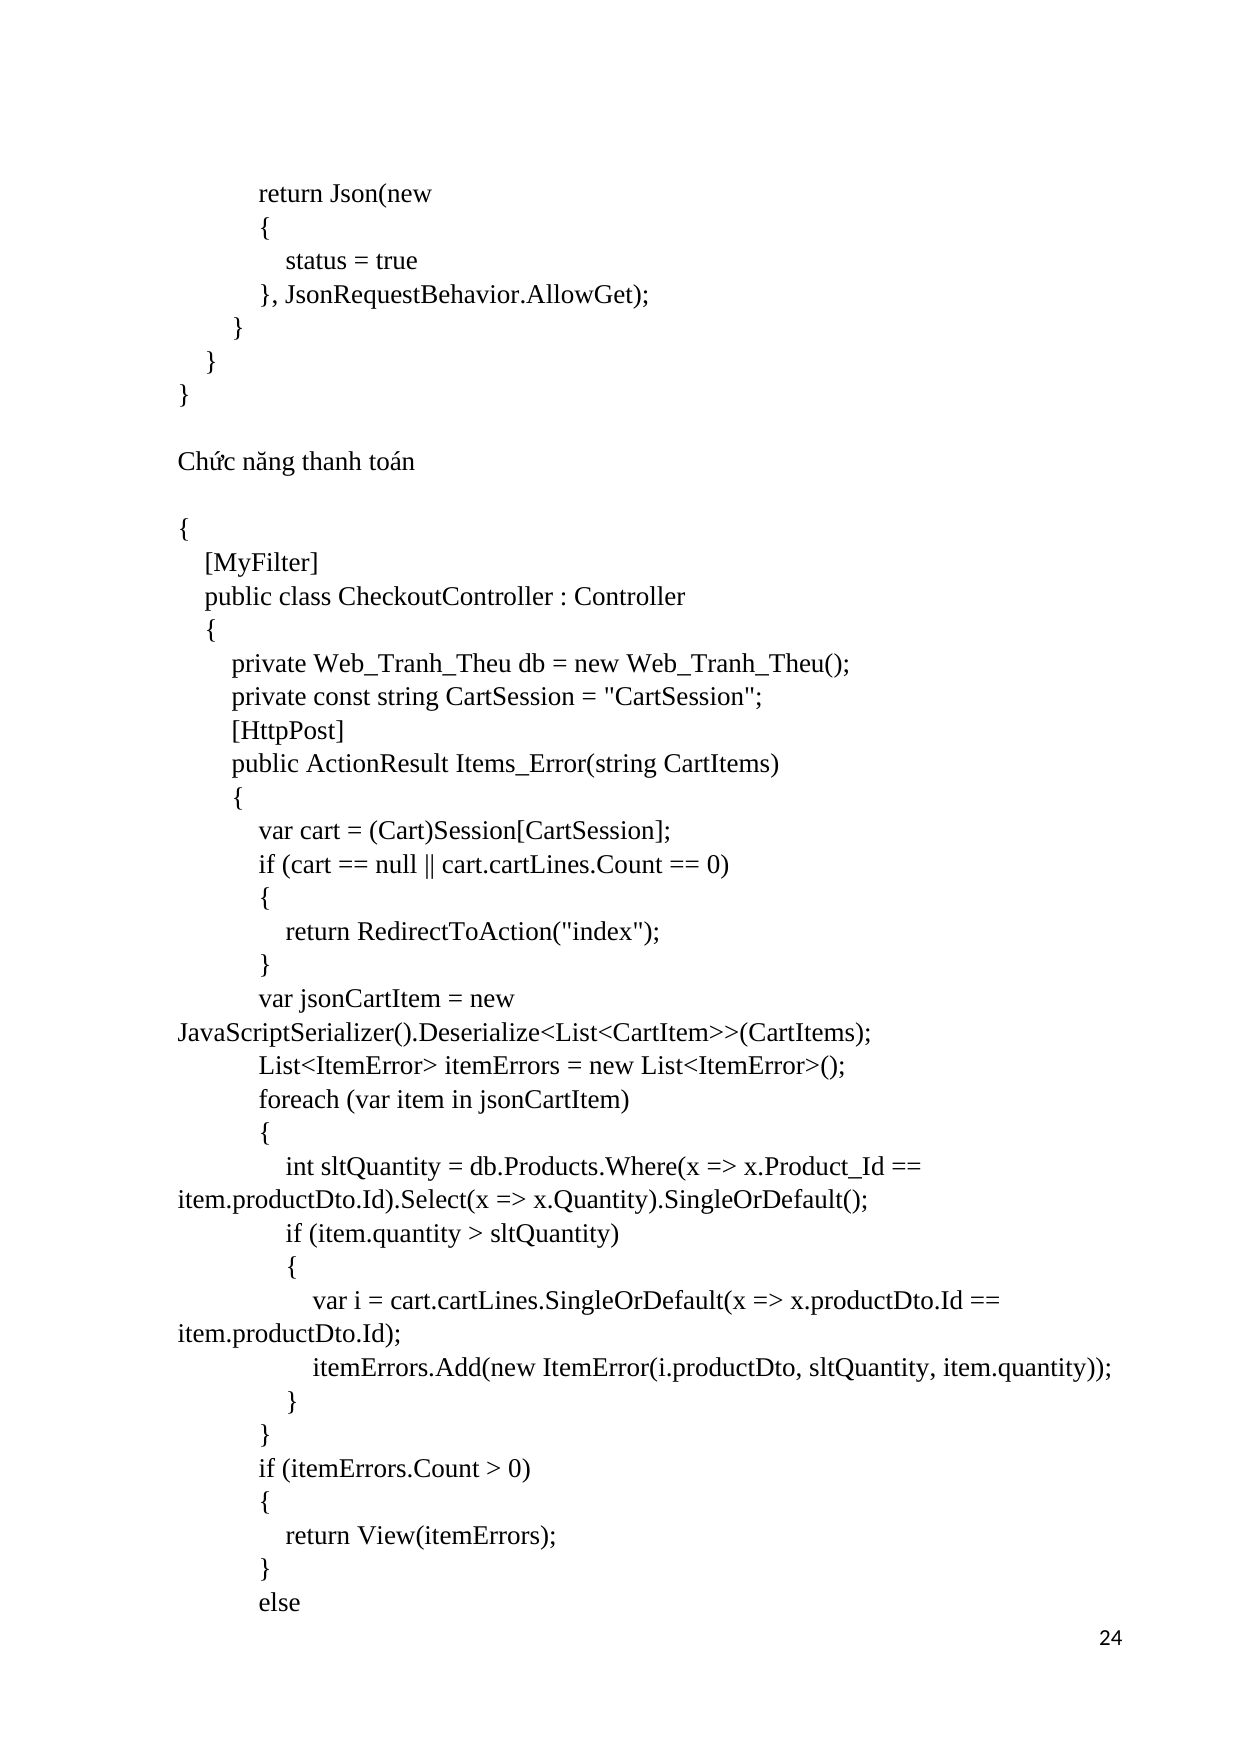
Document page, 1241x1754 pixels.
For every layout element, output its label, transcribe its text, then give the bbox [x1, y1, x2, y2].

text public ActionResult Items_Error(string CartItems) [177, 747, 1122, 778]
text var jsonCartItem = new JavaScriptSerializer().Deserialize<List<CartItem>>(CartItems); [177, 982, 1122, 1047]
text { [177, 882, 1122, 913]
text List<ItemError> itemErrors = new List<ItemError>(); [177, 1049, 1122, 1080]
text { [177, 513, 1122, 544]
text if (item.quantity > sltQuantity) [177, 1217, 1122, 1248]
text { [177, 1485, 1122, 1516]
text public class CheckoutController : Controller [177, 580, 1122, 611]
text [HttpPost] [177, 714, 1122, 745]
text foreach (var item in jsonCartItem) [177, 1083, 1122, 1114]
text } [177, 1552, 1122, 1583]
text if (cart == null || cart.cartLines.Count == 0) [177, 848, 1122, 879]
text else [177, 1586, 1122, 1617]
text Chức năng thanh toán [177, 446, 1122, 477]
text var cart = (Cart)Session[CartSession]; [177, 814, 1122, 846]
text return Json(new [177, 177, 1122, 208]
text } [177, 1385, 1122, 1416]
text private const string CartSession = "CartSession"; [177, 680, 1122, 711]
text { [177, 781, 1122, 812]
text return View(itemErrors); [177, 1519, 1122, 1550]
text itemErrors.Add(new ItemError(i.productDto, sltQuantity, item.quantity)); [177, 1351, 1122, 1382]
text var i = cart.cartLines.SingleOrDefault(x => x.productDto.Id == item.productDto.Id); [177, 1284, 1122, 1349]
text } [177, 311, 1122, 342]
text } [177, 345, 1122, 376]
text } [177, 1418, 1122, 1449]
text status = true [177, 244, 1122, 275]
text } [177, 949, 1122, 980]
text { [177, 1116, 1122, 1147]
text { [177, 613, 1122, 644]
text private Web_Tranh_Theu db = new Web_Tranh_Theu(); [177, 647, 1122, 678]
text } [177, 378, 1122, 409]
text { [177, 1251, 1122, 1282]
text { [177, 211, 1122, 242]
text if (itemErrors.Count > 0) [177, 1452, 1122, 1483]
text return RedirectToAction("index"); [177, 915, 1122, 946]
text }, JsonRequestBehavior.AllowGet); [177, 278, 1122, 309]
text int sltQuantity = db.Products.Where(x => x.Product_Id == item.productDto.Id).Select(x => x.Quantity).SingleOrDefault(); [177, 1150, 1122, 1214]
text [MyFilter] [177, 546, 1122, 577]
